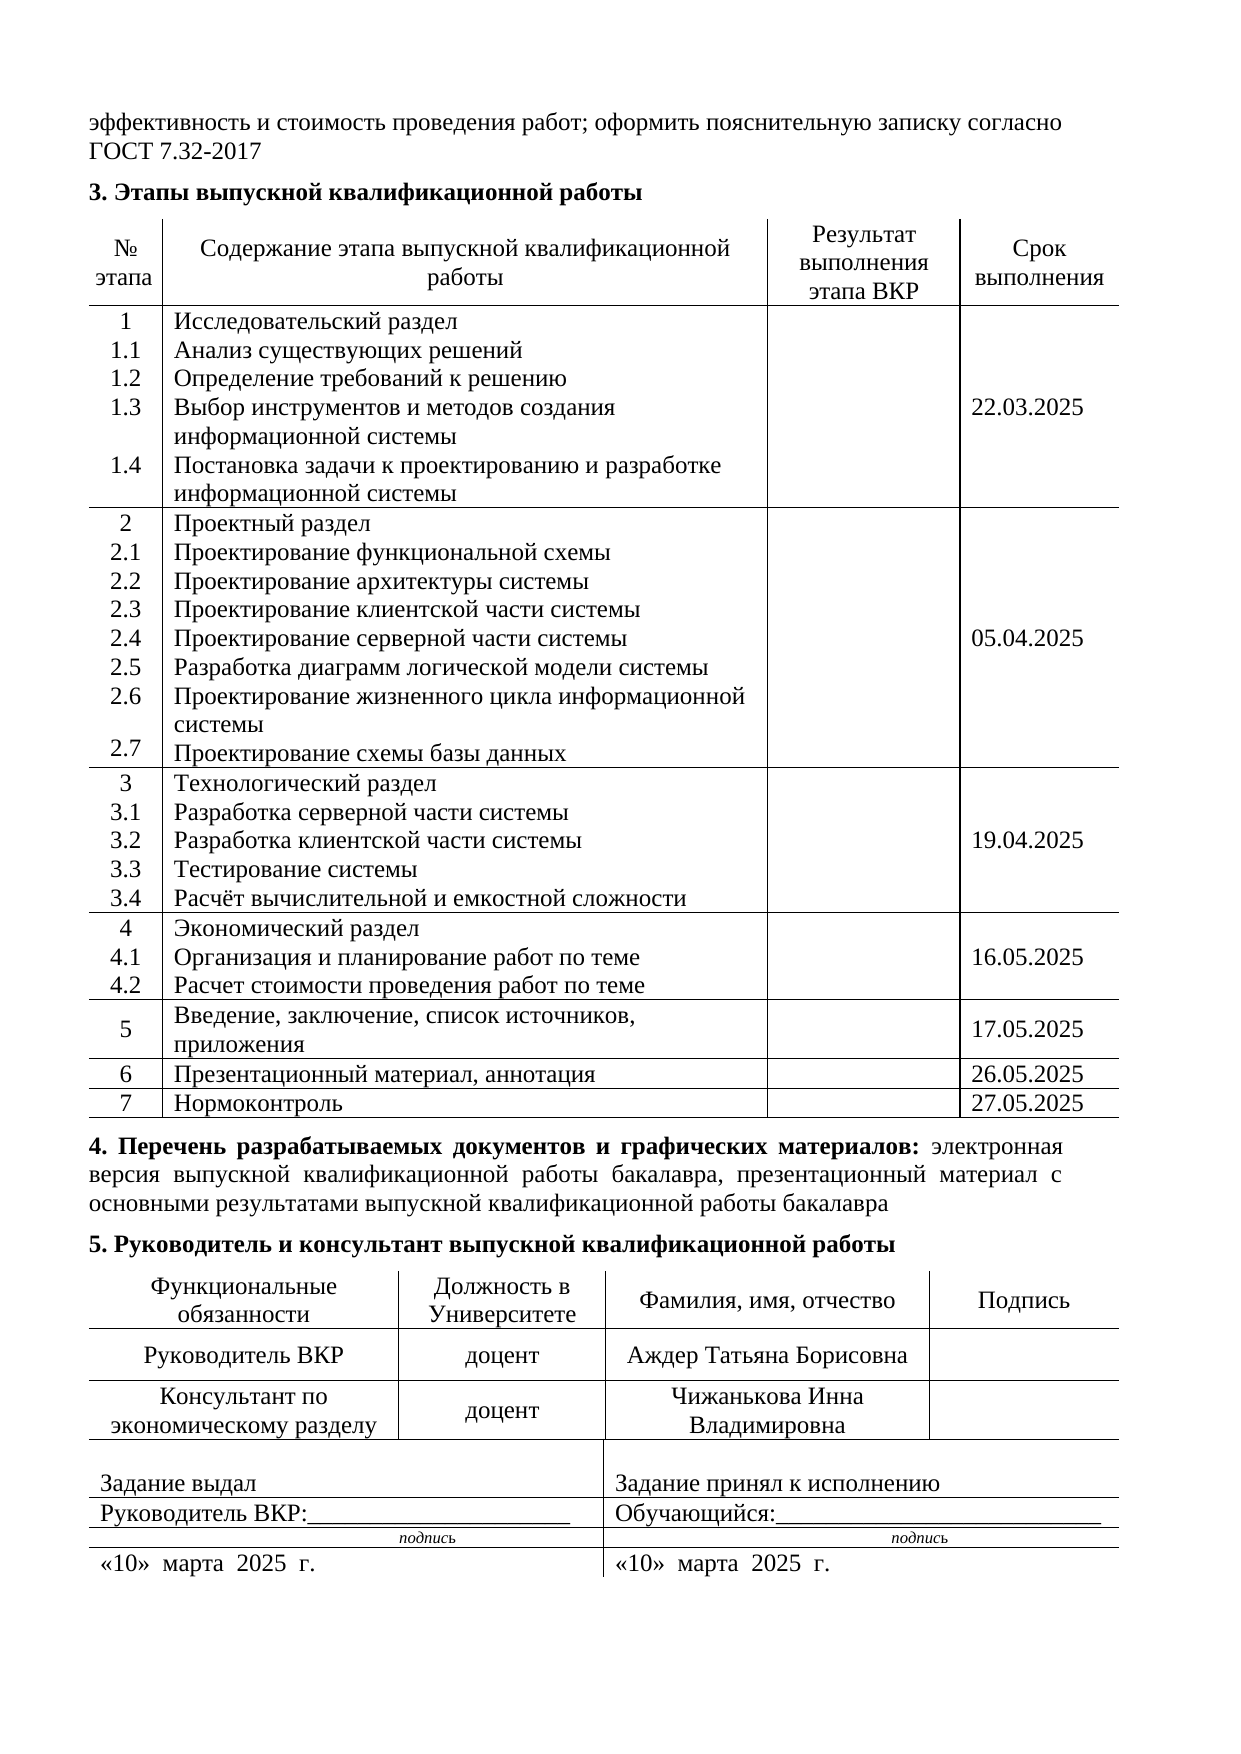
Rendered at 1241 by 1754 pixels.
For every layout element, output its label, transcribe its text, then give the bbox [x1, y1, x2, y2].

table_cell Нормоконтроль [163, 1089, 767, 1117]
table_cell Чижанькова Инна Владимировна [606, 1381, 929, 1438]
table_cell Консультант по экономическому разделу [89, 1381, 398, 1438]
table_cell 17.05.2025 [961, 1000, 1119, 1058]
table_cell 26.05.2025 [961, 1059, 1119, 1087]
table_header Подпись [930, 1271, 1119, 1328]
table_cell [768, 1000, 959, 1058]
table_header Фамилия, имя, отчество [606, 1271, 929, 1328]
table_header Функциональные обязанности [89, 1271, 398, 1328]
table_header Результат выполнения этапа ВКР [768, 219, 959, 305]
text эффективность и стоимость проведения работ; оформить пояснительную записку согласно ГОСТ 7.32-2017 [89, 107, 1063, 165]
table_cell [768, 1089, 959, 1117]
table_cell 1 1.1 1.2 1.3 1.4 [89, 306, 162, 507]
table_cell Аждер Татьяна Борисовна [606, 1329, 929, 1380]
table_cell доцент [399, 1329, 605, 1380]
table_cell доцент [399, 1381, 605, 1438]
table_header № этапа [89, 219, 162, 305]
table_header Должность в Университете [399, 1271, 605, 1328]
table_cell Задание принял к исполнению [604, 1440, 1119, 1497]
table_cell 19.04.2025 [961, 768, 1119, 912]
table_header Срок выполнения [961, 219, 1119, 305]
table_cell [768, 768, 959, 912]
table_cell «10» марта 2025 г. [89, 1548, 603, 1577]
table_cell 2 2.1 2.2 2.3 2.4 2.5 2.6 2.7 [89, 508, 162, 767]
table_cell [768, 1059, 959, 1087]
table_cell Задание выдал [89, 1440, 603, 1497]
table_cell 6 [89, 1059, 162, 1087]
table_cell Руководитель ВКР:_____________________ [89, 1498, 603, 1527]
table_cell подпись [89, 1528, 603, 1547]
table_cell Обучающийся:__________________________ [604, 1498, 1119, 1527]
table_cell Исследовательский раздел Анализ существующих решений Определение требований к решению Выбор инструментов и методов создания информационной системы Постановка задачи к проектированию и разработке информационной системы [163, 306, 767, 507]
table_cell 3 3.1 3.2 3.3 3.4 [89, 768, 162, 912]
table_cell [768, 306, 959, 507]
table_cell Экономический раздел Организация и планирование работ по теме Расчет стоимости проведения работ по теме [163, 913, 767, 999]
table_cell 05.04.2025 [961, 508, 1119, 767]
table_cell подпись [604, 1528, 1119, 1547]
table_cell [930, 1381, 1119, 1438]
table_cell Презентационный материал, аннотация [163, 1059, 767, 1087]
text 5. Руководитель и консультант выпускной квалификационной работы [89, 1229, 1063, 1258]
table_cell [930, 1329, 1119, 1380]
table_cell 27.05.2025 [961, 1089, 1119, 1117]
table_cell Технологический раздел Разработка серверной части системы Разработка клиентской части системы Тестирование системы Расчёт вычислительной и емкостной сложности [163, 768, 767, 912]
table_cell 5 [89, 1000, 162, 1058]
text 3. Этапы выпускной квалификационной работы [89, 177, 1063, 206]
table_cell Руководитель ВКР [89, 1329, 398, 1380]
table_cell 4 4.1 4.2 [89, 913, 162, 999]
table_cell Введение, заключение, список источников, приложения [163, 1000, 767, 1058]
table_cell 7 [89, 1089, 162, 1117]
table_cell «10» марта 2025 г. [604, 1548, 1119, 1577]
table_cell [768, 913, 959, 999]
text 4. Перечень разрабатываемых документов и графических материалов: электронная версия выпускной квалификационной работы бакалавра, презентационный материал с основными результатами выпускной квалификационной работы бакалавра [89, 1131, 1063, 1217]
table_cell Проектный раздел Проектирование функциональной схемы Проектирование архитектуры системы Проектирование клиентской части системы Проектирование серверной части системы Разработка диаграмм логической модели системы Проектирование жизненного цикла информационной системы Проектирование схемы базы данных [163, 508, 767, 767]
table_cell 16.05.2025 [961, 913, 1119, 999]
table_header Содержание этапа выпускной квалификационной работы [163, 219, 767, 305]
table_cell [768, 508, 959, 767]
table_cell 22.03.2025 [961, 306, 1119, 507]
